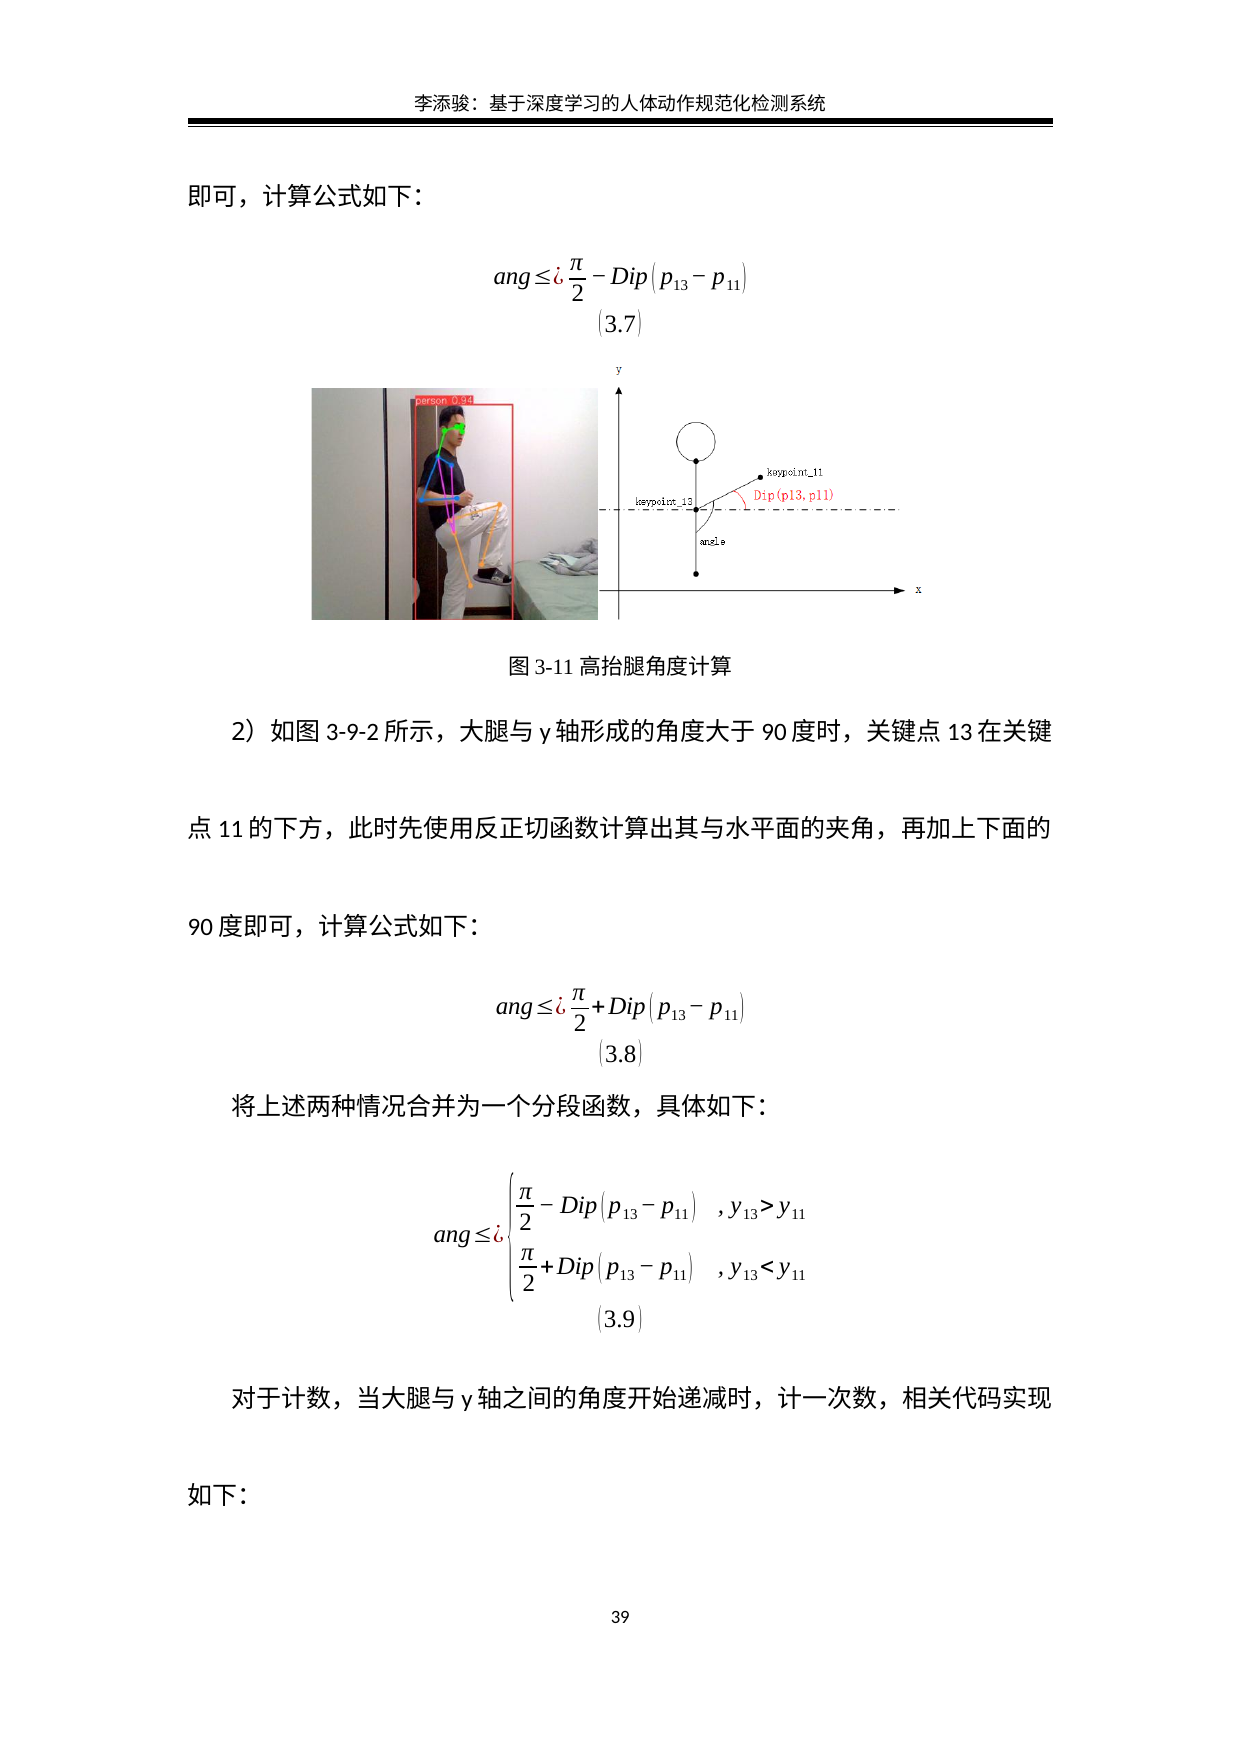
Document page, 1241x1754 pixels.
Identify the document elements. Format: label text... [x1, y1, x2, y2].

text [187, 162, 1053, 227]
text 2）如图3-9-2所示，大腿与y轴形成的角度大于90度时，关键点13在关键点11的下方，此时先使用反正切函数计算出其与水平面的夹角，再加上下面的90度即可，计算公式如下： [187, 697, 1053, 957]
picture [311, 358, 929, 620]
text 图3-11 高抬腿角度计算 [187, 648, 1053, 681]
text 对于计数，当大腿与y轴之间的角度开始递减时，计一次数，相关代码实现如下： [187, 1364, 1053, 1526]
text 将上述两种情况合并为一个分段函数，具体如下： [187, 1072, 1053, 1137]
